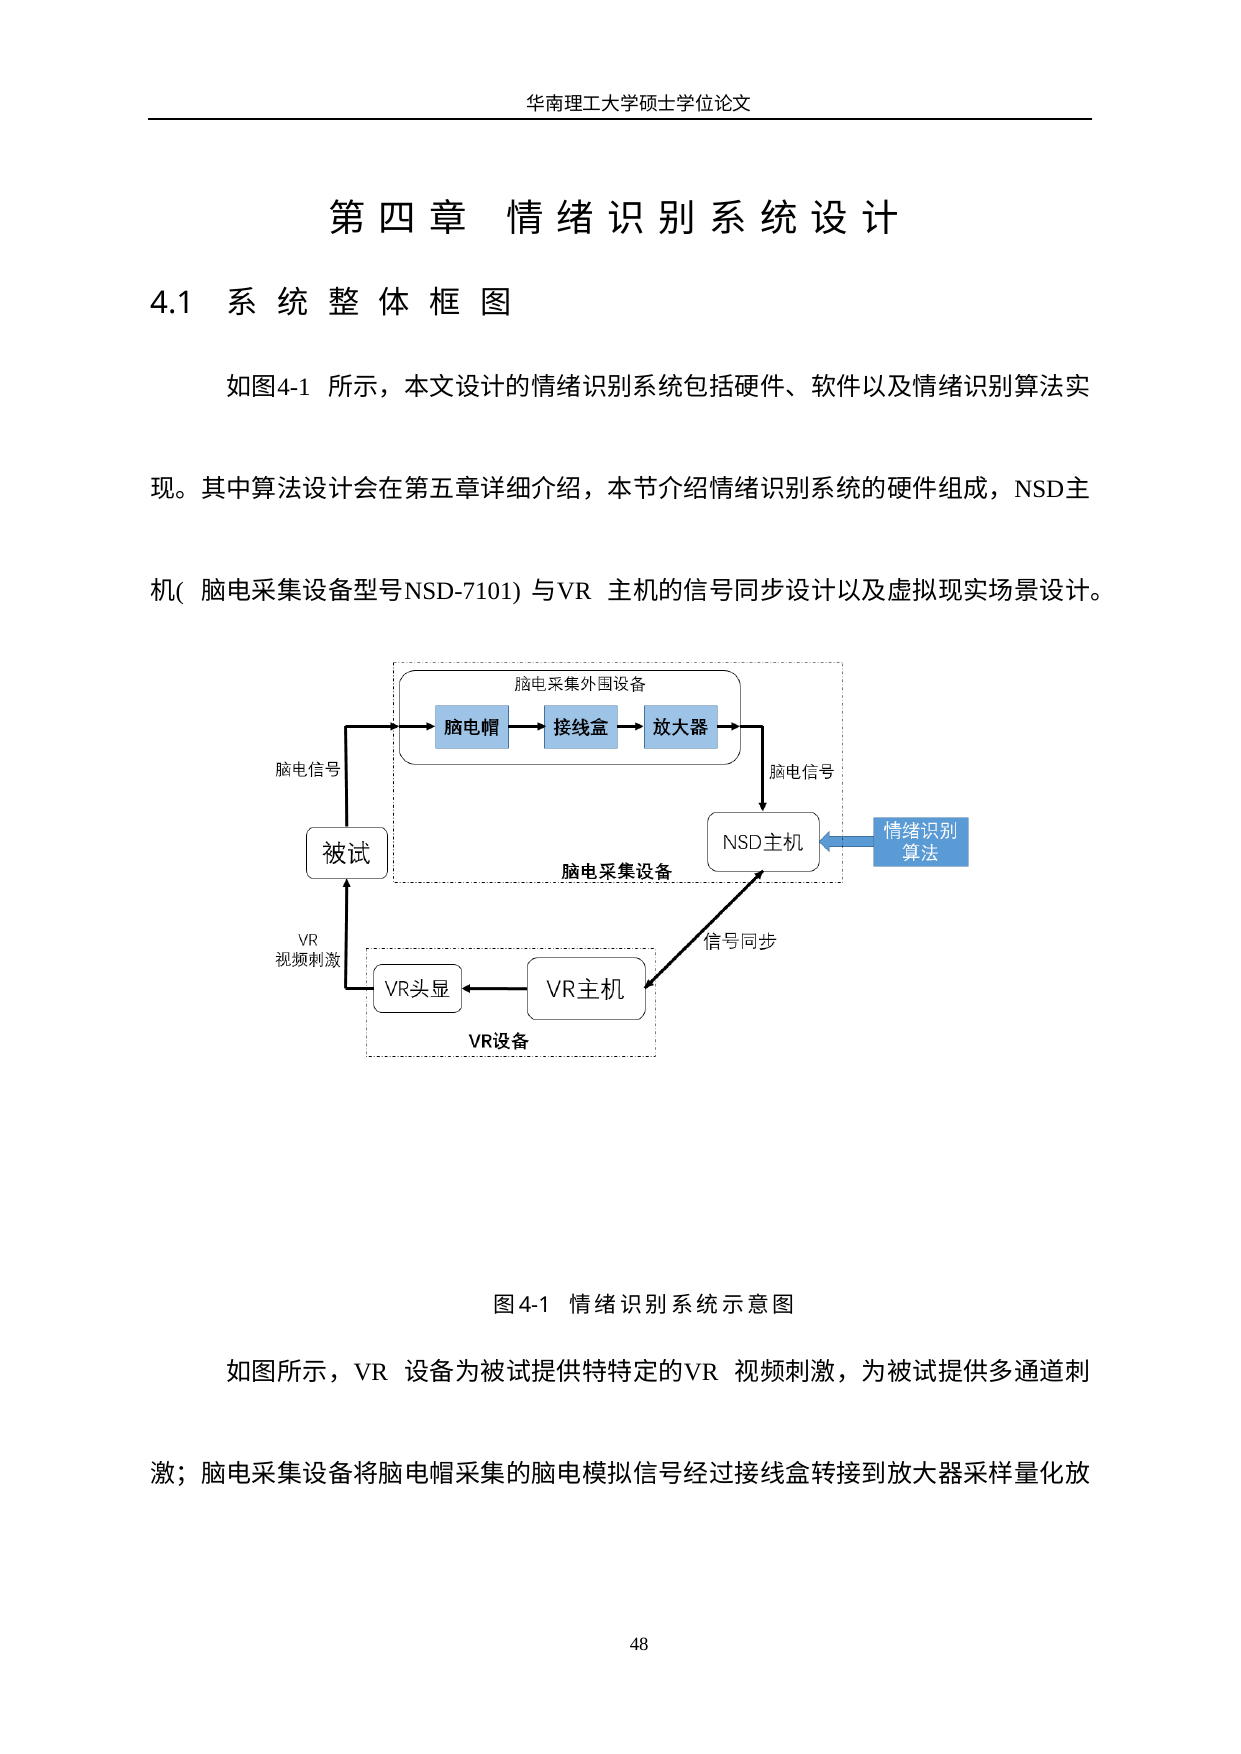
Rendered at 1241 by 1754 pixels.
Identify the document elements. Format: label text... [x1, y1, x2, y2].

text 图4-1 情绪识别系统示意图 [150, 1286, 1090, 1320]
subtitle 第四章 情绪识别系统设计 [150, 181, 1090, 249]
picture [251, 657, 976, 1065]
text 如图4-1所示，本文设计的情绪识别系统包括硬件、软件以及情绪识别算法实现。其中算法设计会在第五章详细介绍，本节介绍情绪识别系统的硬件组成，NSD主机(脑电采集设备型号NSD-7101)与VR主机的信号同步设计以及虚拟现实场景设计。 [150, 351, 1090, 622]
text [150, 1336, 1090, 1505]
subtitle 4.1 系统整体框图 [150, 266, 1090, 334]
